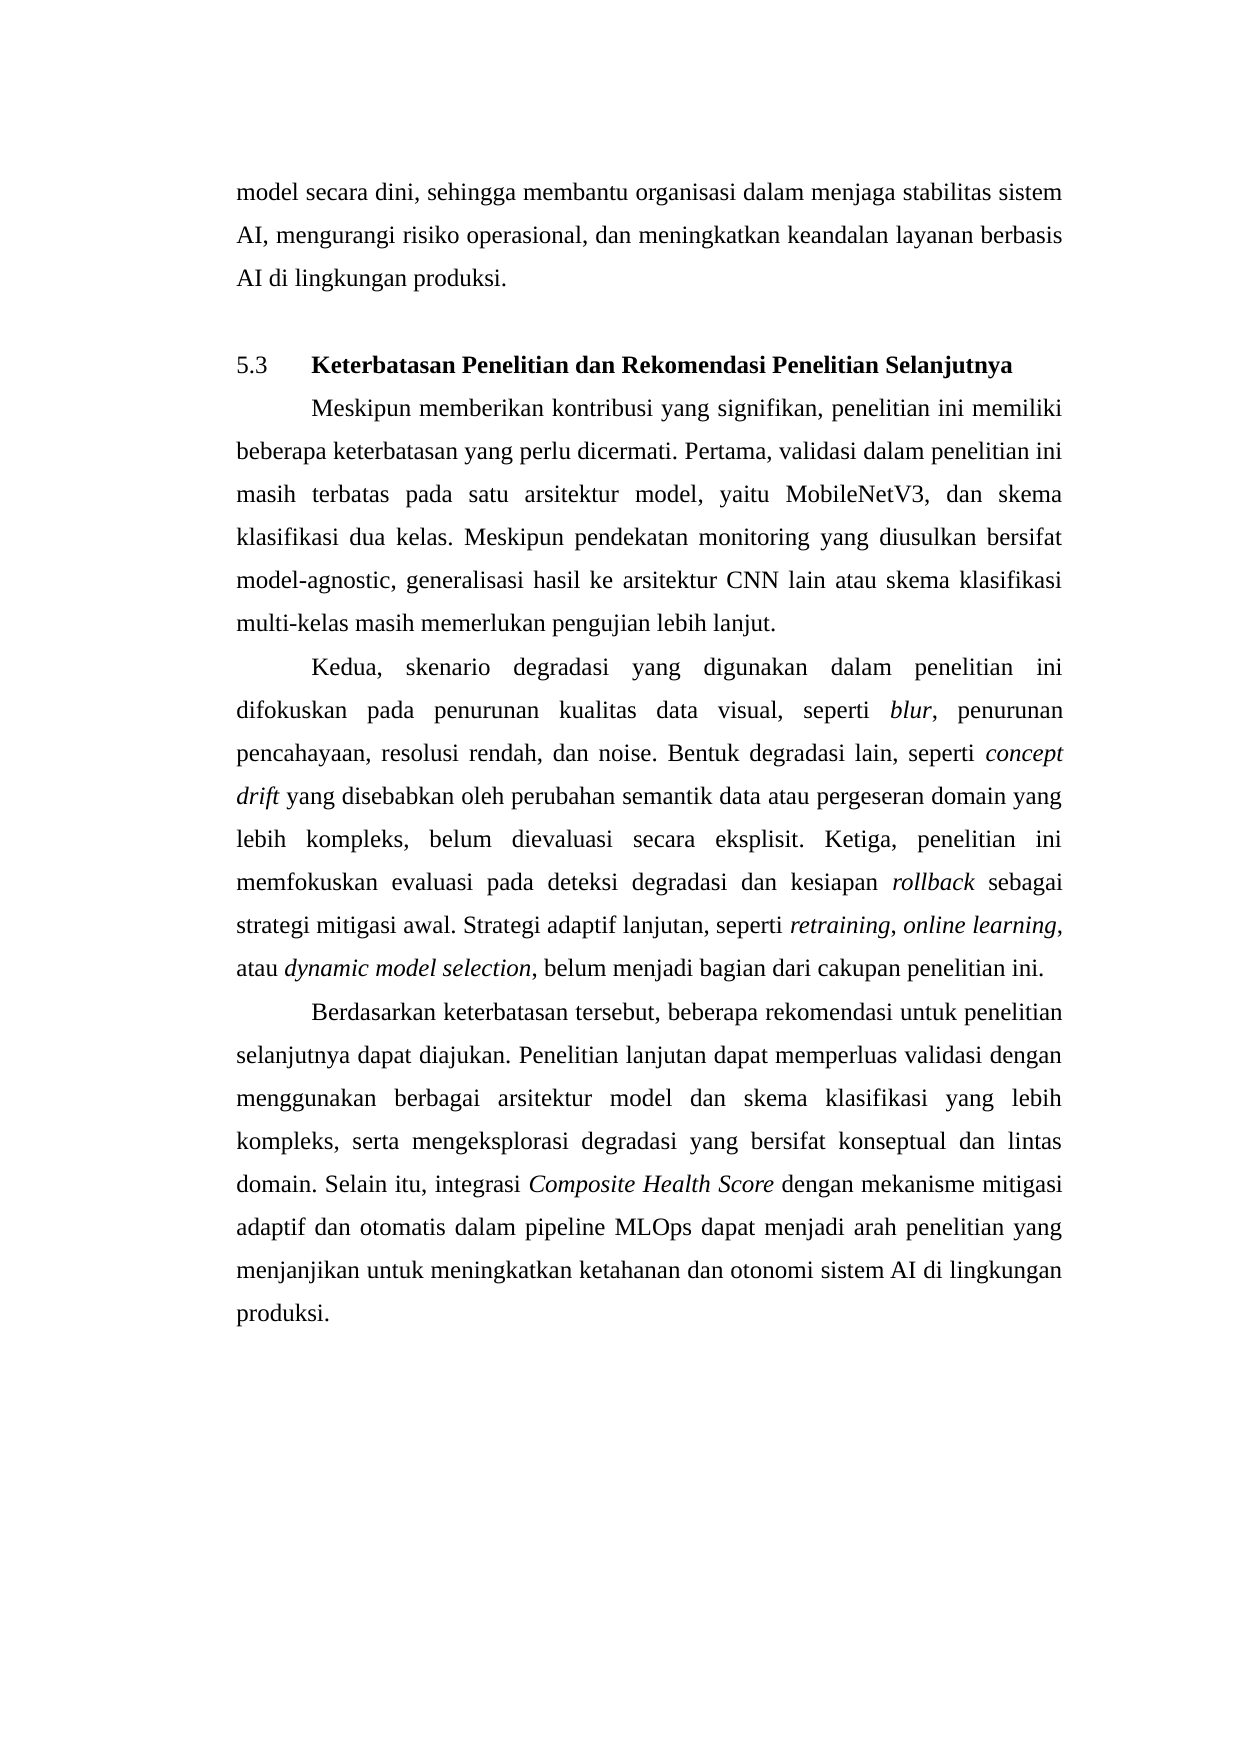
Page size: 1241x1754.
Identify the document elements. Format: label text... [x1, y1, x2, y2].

text Kedua, skenario degradasi yang digunakan dalam penelitian ini difokuskan pada penurunan kualitas data visual, seperti blur, penurunan pencahayaan, resolusi rendah, dan noise. Bentuk degradasi lain, seperti concept drift yang disebabkan oleh perubahan semantik data atau pergeseran domain yang lebih kompleks, belum dievaluasi secara eksplisit. Ketiga, penelitian ini memfokuskan evaluasi pada deteksi degradasi dan kesiapan rollback sebagai strategi mitigasi awal. Strategi adaptif lanjutan, seperti retraining, online learning, atau dynamic model selection, belum menjadi bagian dari cakupan penelitian ini. [236, 652, 1063, 982]
subtitle 5.3 Keterbatasan Penelitian dan Rekomendasi Penelitian Selanjutnya [236, 350, 1063, 378]
text Berdasarkan keterbatasan tersebut, beberapa rekomendasi untuk penelitian selanjutnya dapat diajukan. Penelitian lanjutan dapat memperluas validasi dengan menggunakan berbagai arsitektur model dan skema klasifikasi yang lebih kompleks, serta mengeksplorasi degradasi yang bersifat konseptual dan lintas domain. Selain itu, integrasi Composite Health Score dengan mekanisme mitigasi adaptif dan otomatis dalam pipeline MLOps dapat menjadi arah penelitian yang menjanjikan untuk meningkatkan ketahanan dan otonomi sistem AI di lingkungan produksi. [236, 997, 1063, 1327]
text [236, 177, 1063, 292]
text Meskipun memberikan kontribusi yang signifikan, penelitian ini memiliki beberapa keterbatasan yang perlu dicermati. Pertama, validasi dalam penelitian ini masih terbatas pada satu arsitektur model, yaitu MobileNetV3, dan skema klasifikasi dua kelas. Meskipun pendekatan monitoring yang diusulkan bersifat model-agnostic, generalisasi hasil ke arsitektur CNN lain atau skema klasifikasi multi-kelas masih memerlukan pengujian lebih lanjut. [236, 393, 1063, 637]
